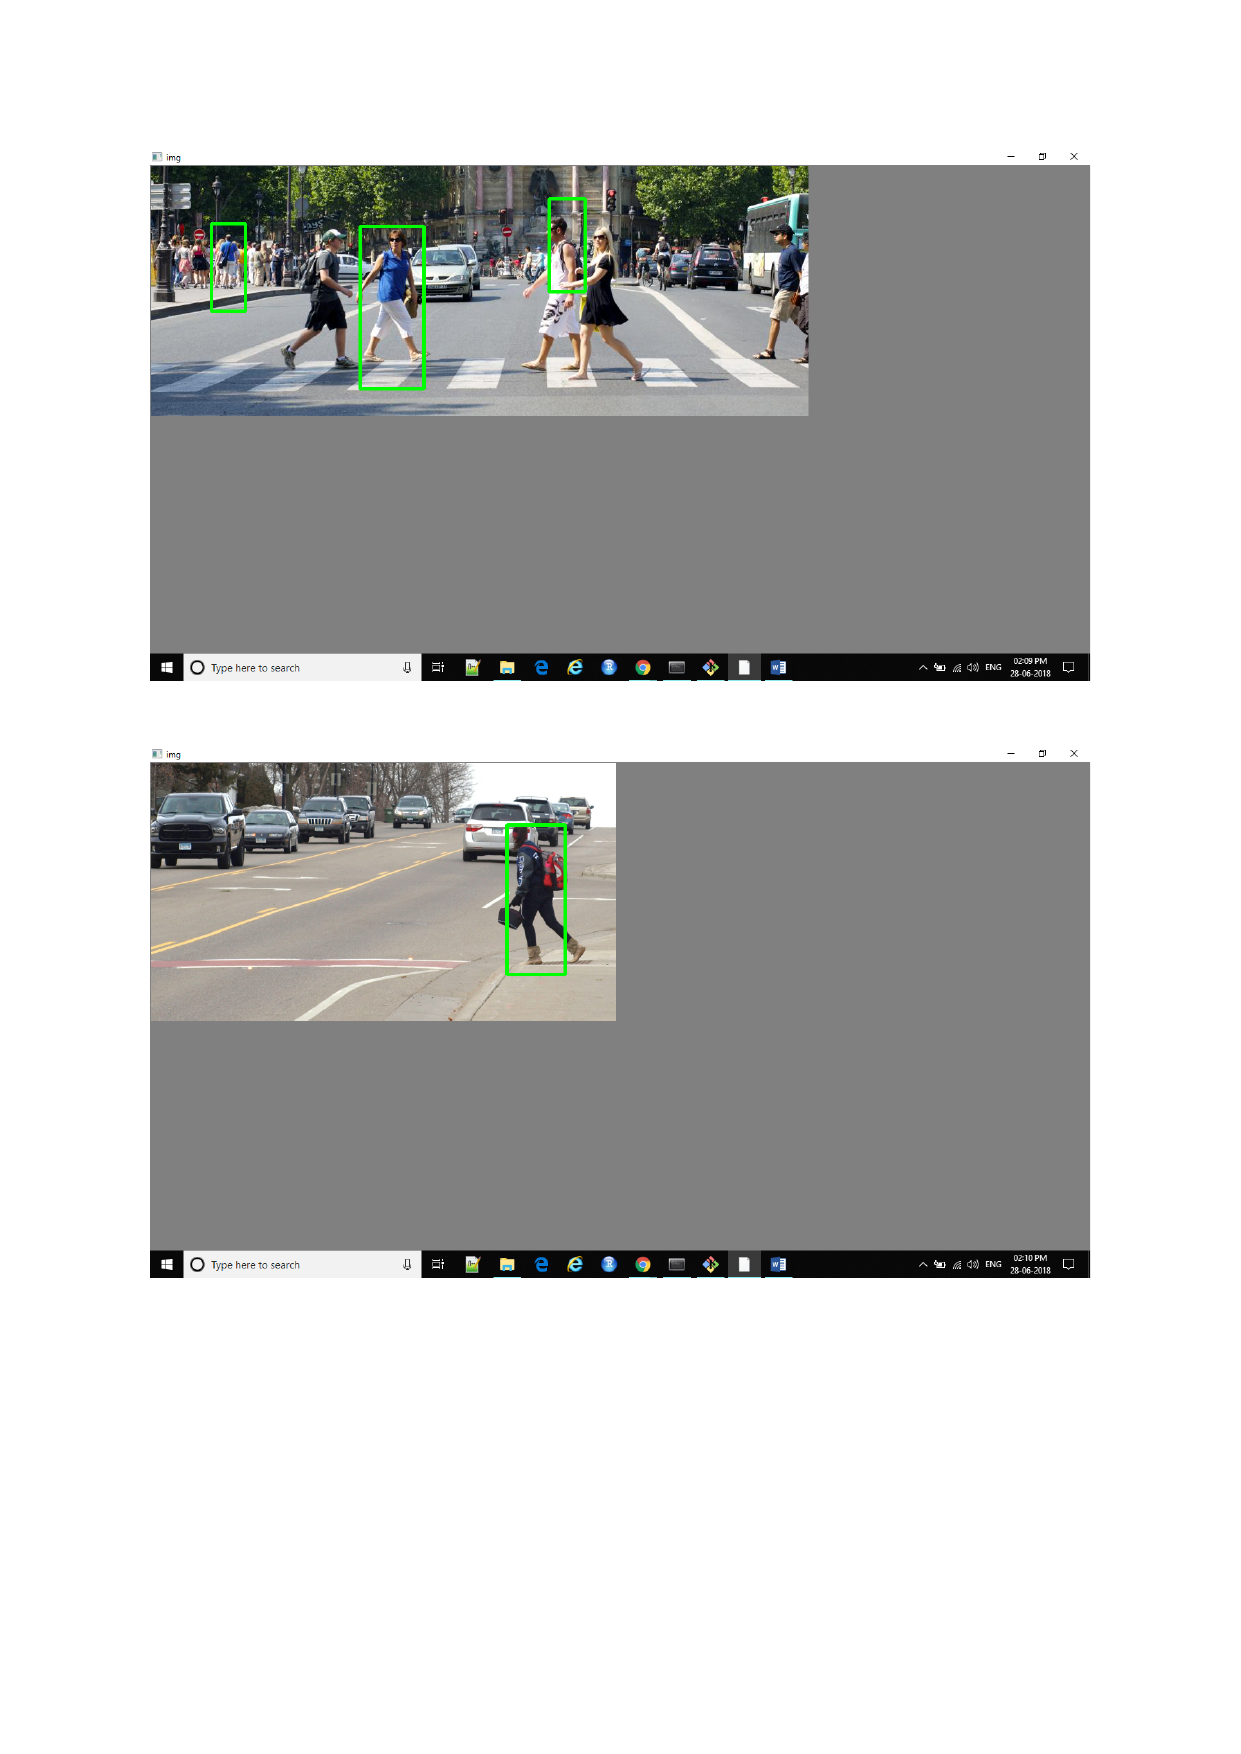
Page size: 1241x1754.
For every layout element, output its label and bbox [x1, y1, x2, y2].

picture [150, 746, 1091, 1278]
picture [150, 150, 1091, 681]
